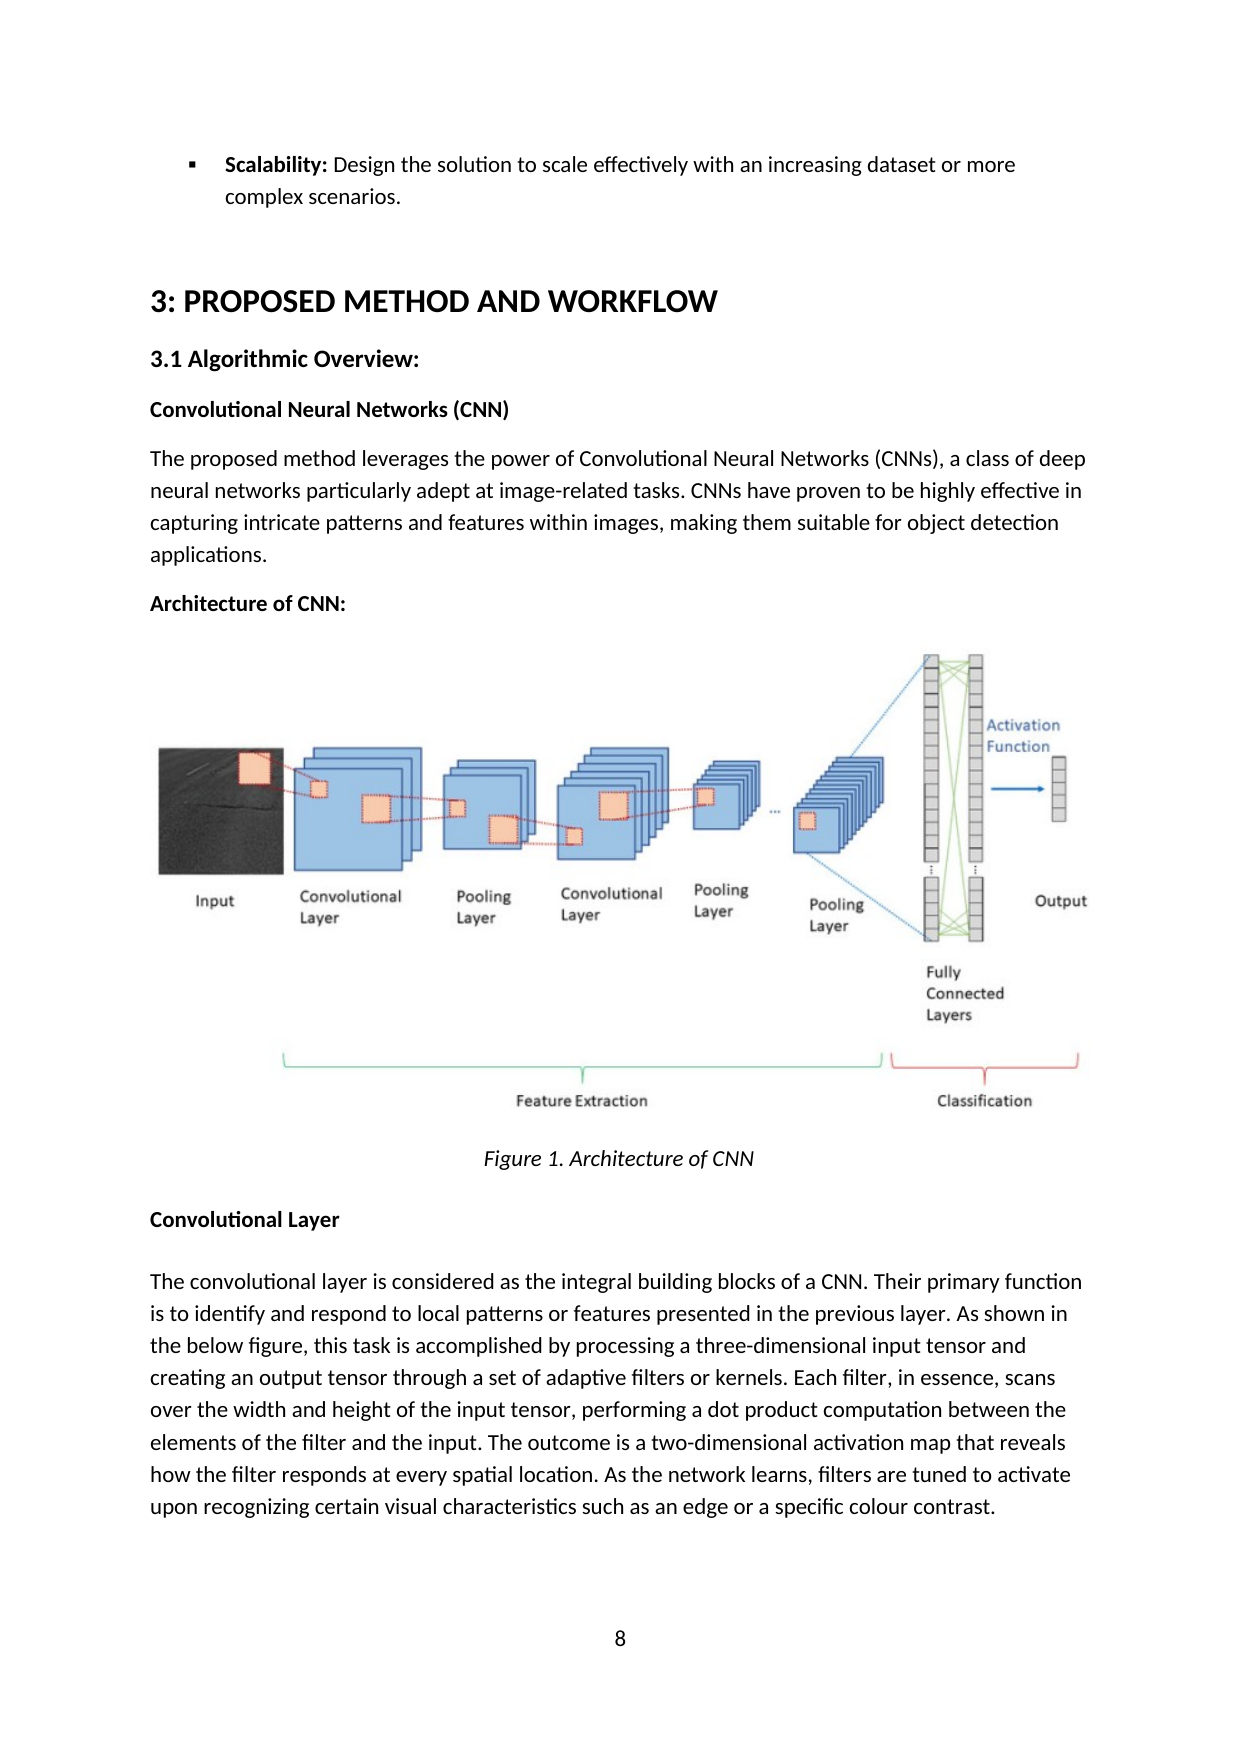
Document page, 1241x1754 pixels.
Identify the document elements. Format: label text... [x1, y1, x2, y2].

text 3: PROPOSED METHOD AND WORKFLOW [150, 280, 1090, 321]
text Figure 1. Architecture of CNN [150, 1144, 1090, 1172]
text The proposed method leverages the power of Convolutional Neural Networks (CNNs), a class of deep neural networks particularly adept at image-related tasks. CNNs have proven to be highly effective in capturing intricate patterns and features within images, making them suitable for object detection applications. [150, 444, 1090, 568]
text Architecture of CNN: [150, 589, 1090, 617]
text Convolutional Layer [150, 1205, 1090, 1233]
list Scalability: Design the solution to scale effectively with an increasing dataset or more complex scenarios. [187, 150, 1090, 210]
text Convolutional Neural Networks (CNN) [150, 395, 1090, 423]
text The convolutional layer is considered as the integral building blocks of a CNN. Their primary function is to identify and respond to local patterns or features presented in the previous layer. As shown in the below figure, this task is accomplished by processing a three-dimensional input tensor and creating an output tensor through a set of adaptive filters or kernels. Each filter, in essence, scans over the width and height of the input tensor, performing a dot product computation between the elements of the filter and the input. The outcome is a two-dimensional activation map that reveals how the filter responds at every spatial location. As the network learns, filters are tuned to activate upon recognizing certain visual characteristics such as an edge or a specific colour contrast. [150, 1267, 1090, 1520]
text 3.1 Algorithmic Overview: [150, 343, 1090, 374]
picture [150, 638, 1091, 1124]
